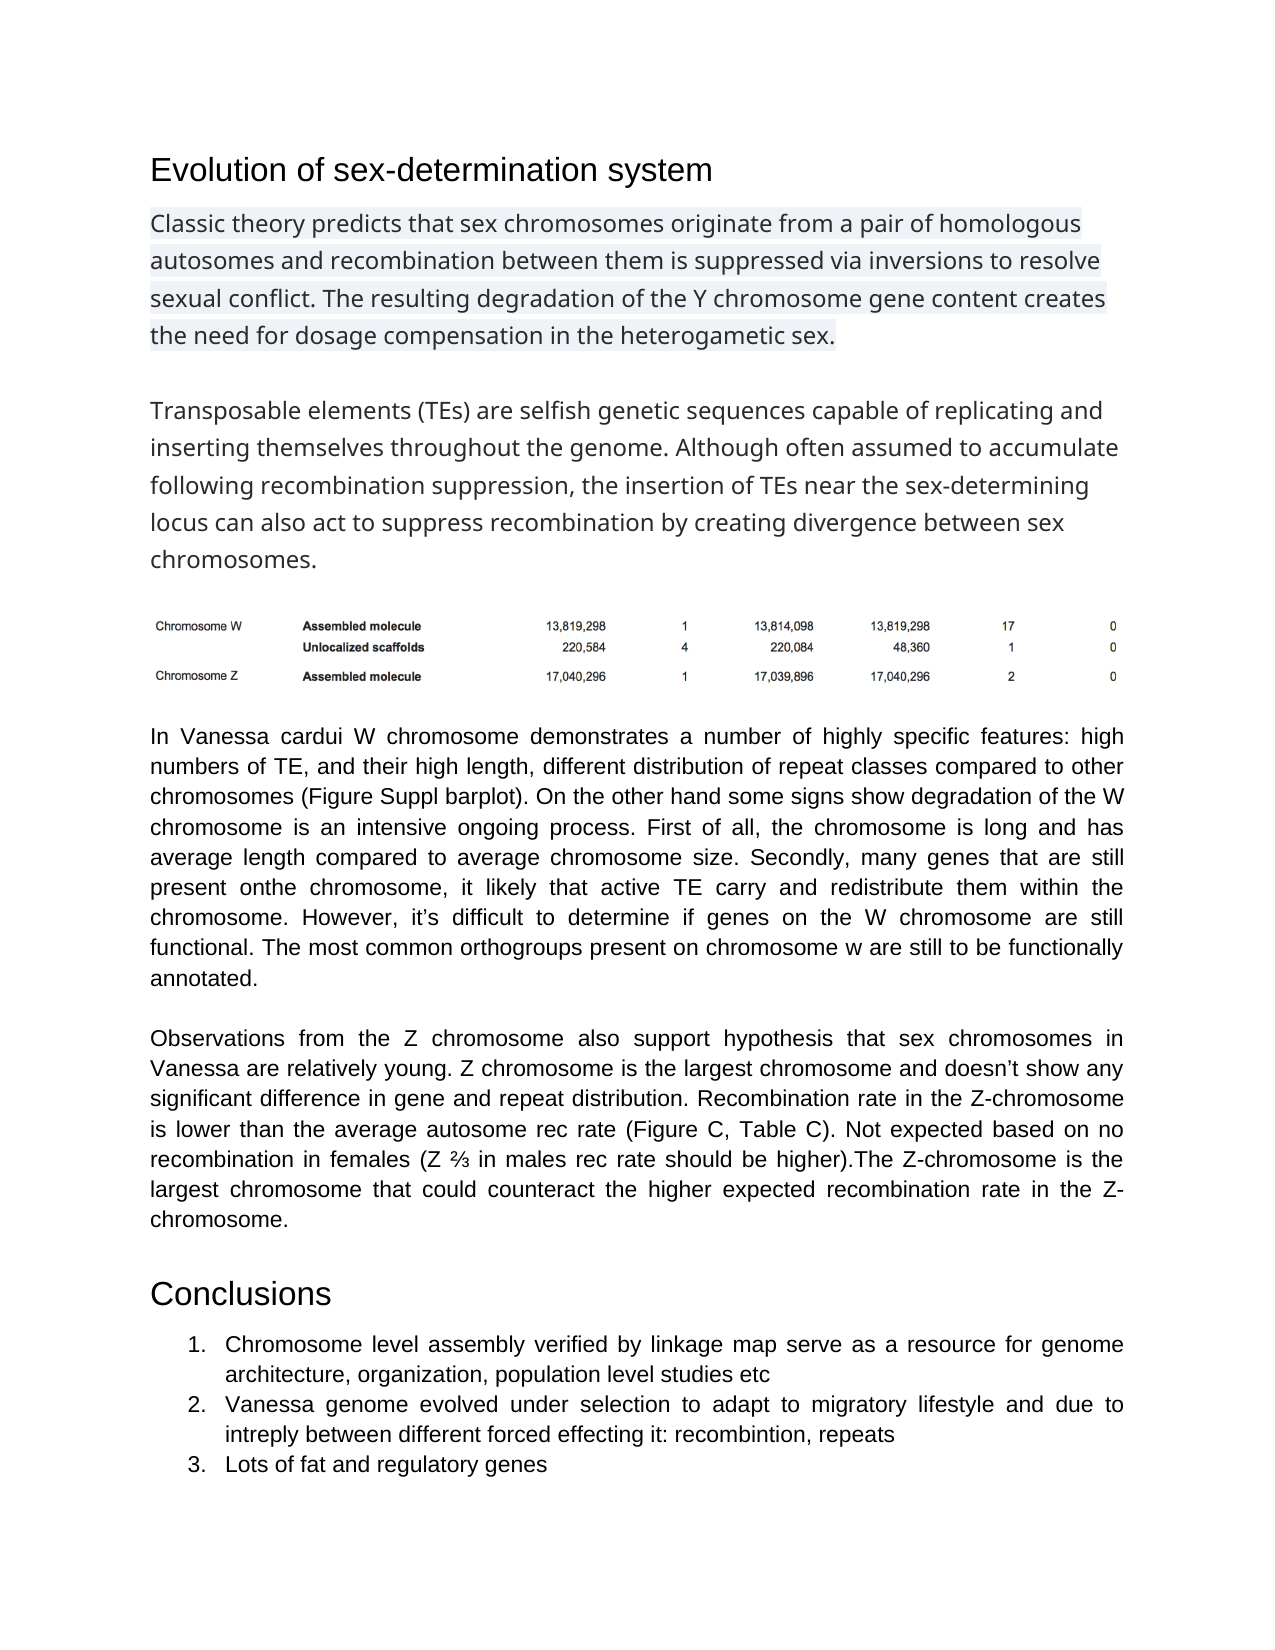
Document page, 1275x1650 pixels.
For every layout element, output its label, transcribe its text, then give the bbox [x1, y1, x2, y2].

text Observations from the Z chromosome also support hypothesis that sex chromosomes in Vanessa are relatively young. Z chromosome is the largest chromosome and doesn’t show any significant difference in gene and repeat distribution. Recombination rate in the Z-chromosome is lower than the average autosome rec rate (Figure C, Table C). Not expected based on no recombination in females (Z ⅔ in males rec rate should be higher).The Z-chromosome is the largest chromosome that could counteract the higher expected recombination rate in the Z-chromosome. [150, 1025, 1125, 1233]
list Lots of fat and regulatory genes [187, 1451, 1125, 1478]
picture [150, 618, 1125, 689]
subtitle Evolution of sex-determination system [150, 150, 1125, 188]
text Transposable elements (TEs) are selfish genetic sequences capable of replicating and inserting themselves throughout the genome. Although often assumed to accumulate following recombination suppression, the insertion of TEs near the sex-determining locus can also act to suppress recombination by creating divergence between sex chromosomes. [150, 394, 1125, 576]
text Classic theory predicts that sex chromosomes originate from a pair of homologous autosomes and recombination between them is suppressed via inversions to resolve sexual conflict. The resulting degradation of the Y chromosome gene content creates the need for dosage compensation in the heterogametic sex. [150, 207, 1125, 351]
text In Vanessa cardui W chromosome demonstrates a number of highly specific features: high numbers of TE, and their high length, different distribution of repeat classes compared to other chromosomes (Figure Suppl barplot). On the other hand some signs show degradation of the W chromosome is an intensive ongoing process. First of all, the chromosome is long and has average length compared to average chromosome size. Secondly, many genes that are still present onthe chromosome, it likely that active TE carry and redistribute them within the chromosome. However, it’s difficult to determine if genes on the W chromosome are still functional. The most common orthogroups present on chromosome w are still to be functionally annotated. [150, 723, 1125, 991]
subtitle Conclusions [150, 1274, 1125, 1312]
list Chromosome level assembly verified by linkage map serve as a resource for genome architecture, organization, population level studies etc [187, 1331, 1125, 1387]
list Vanessa genome evolved under selection to adapt to migratory lifestyle and due to intreply between different forced effecting it: recombintion, repeats [187, 1391, 1125, 1448]
